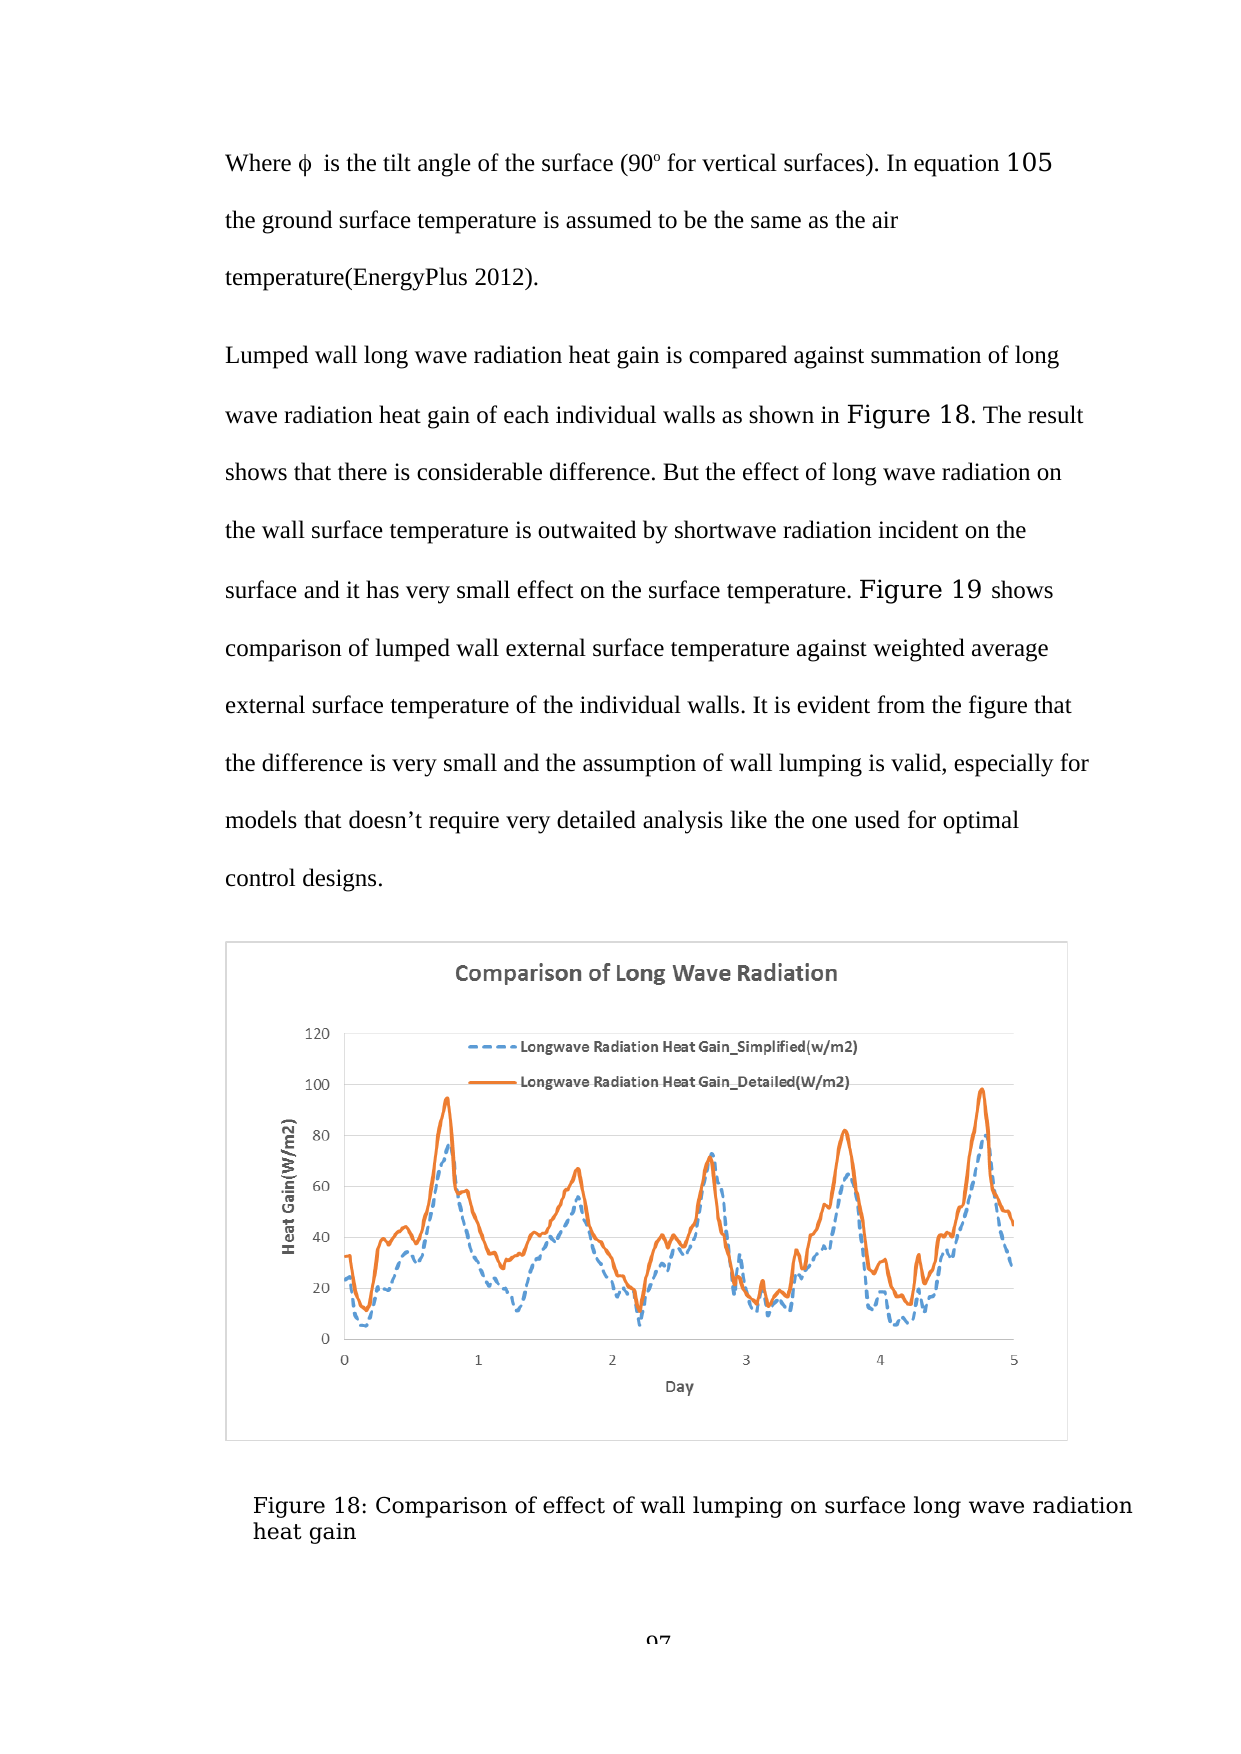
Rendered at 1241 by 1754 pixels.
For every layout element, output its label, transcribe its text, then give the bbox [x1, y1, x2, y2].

text Where  is the tilt angle of the surface (90o for vertical surfaces). In equation 105 the ground surface temperature is assumed to be the same as the air temperature(EnergyPlus 2012). [225, 146, 1070, 291]
text Lumped wall long wave radiation heat gain is compared against summation of long wave radiation heat gain of each individual walls as shown in Figure 18. The result shows that there is considerable difference. But the effect of long wave radiation on the wall surface temperature is outwaited by shortwave radiation incident on the surface and it has very small effect on the surface temperature. Figure 19 shows comparison of lumped wall external surface temperature against weighted average external surface temperature of the individual walls. It is evident from the figure that the difference is very small and the assumption of wall lumping is valid, especially for models that doesn’t require very detailed analysis like the one used for optimal control designs. [225, 340, 1089, 891]
text Figure 18: Comparison of effect of wall lumping on surface long wave radiation heat gain [253, 1491, 1178, 1544]
picture [225, 941, 1068, 1441]
